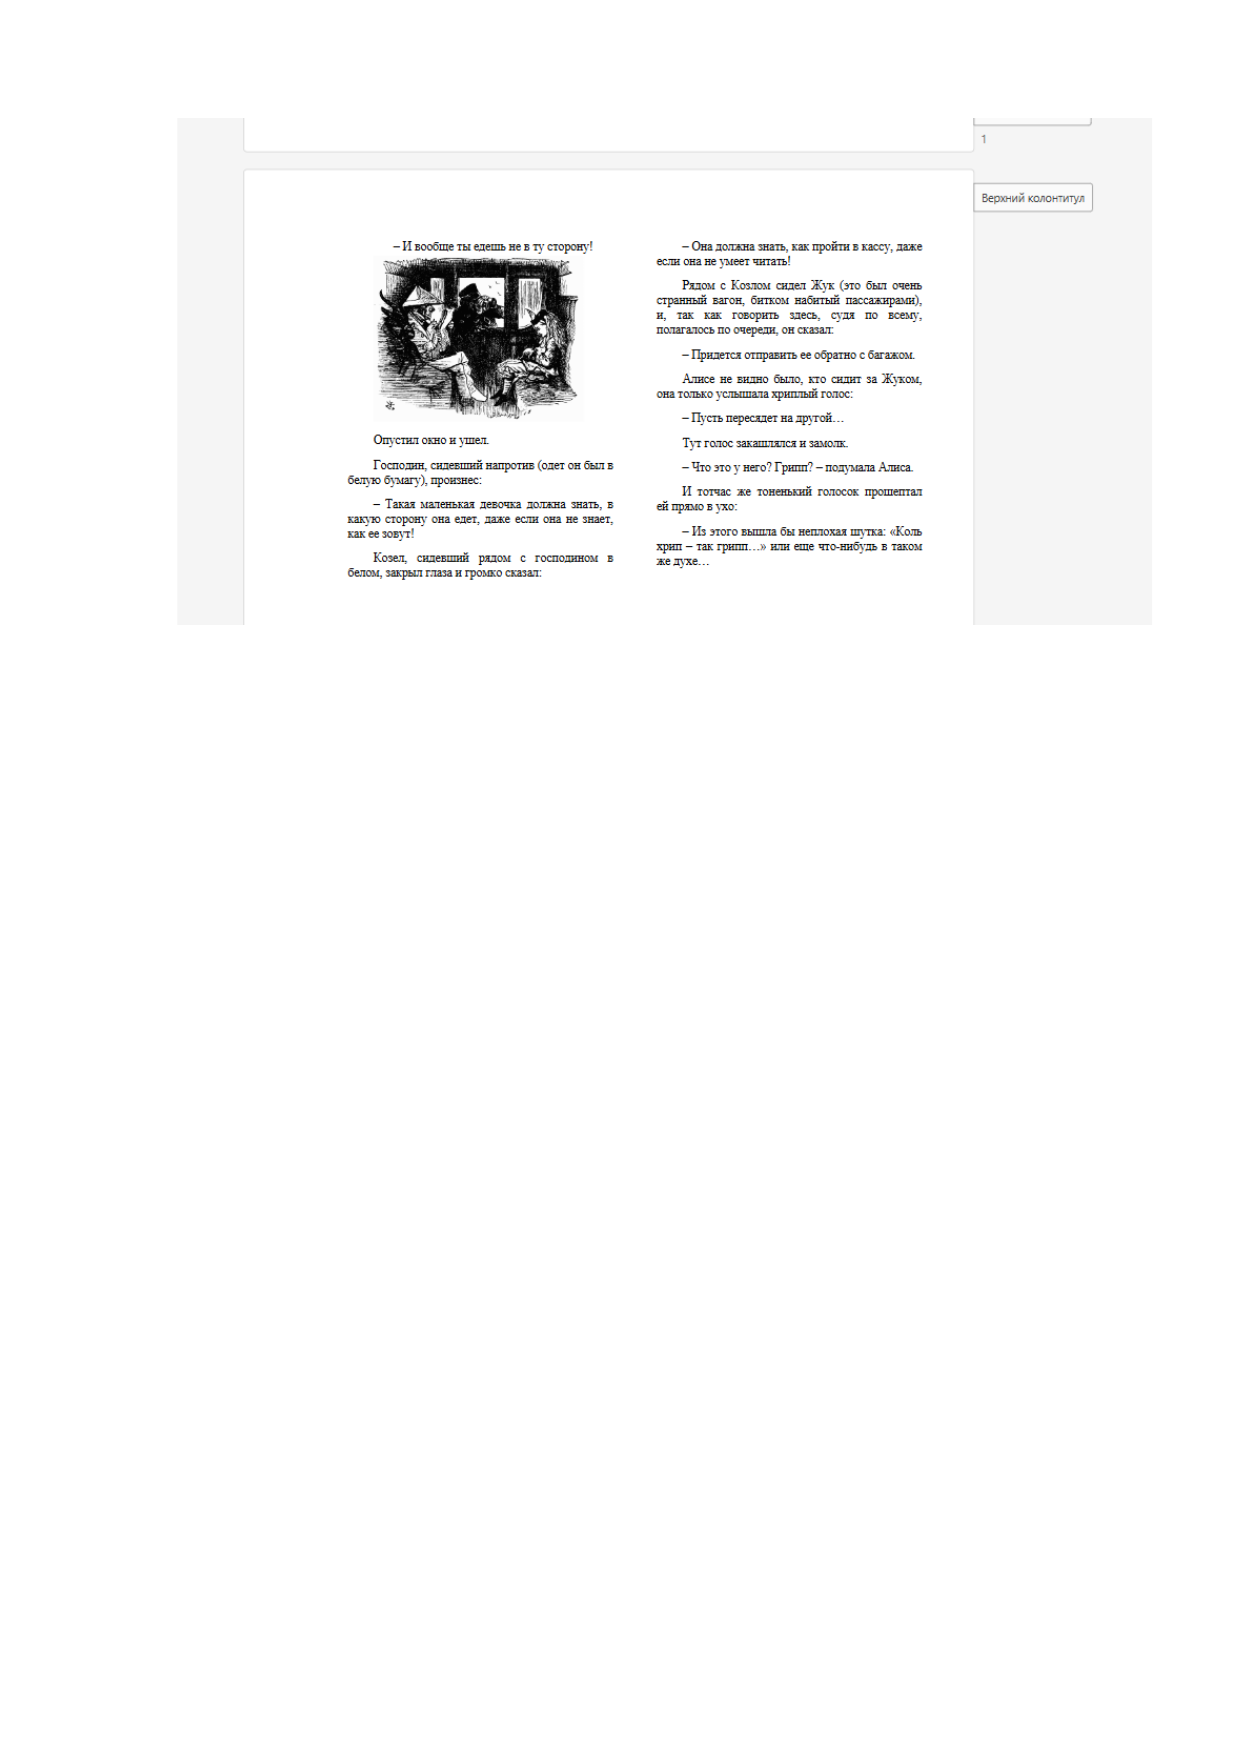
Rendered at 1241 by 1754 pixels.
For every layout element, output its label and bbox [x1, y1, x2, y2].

picture [177, 118, 1153, 625]
